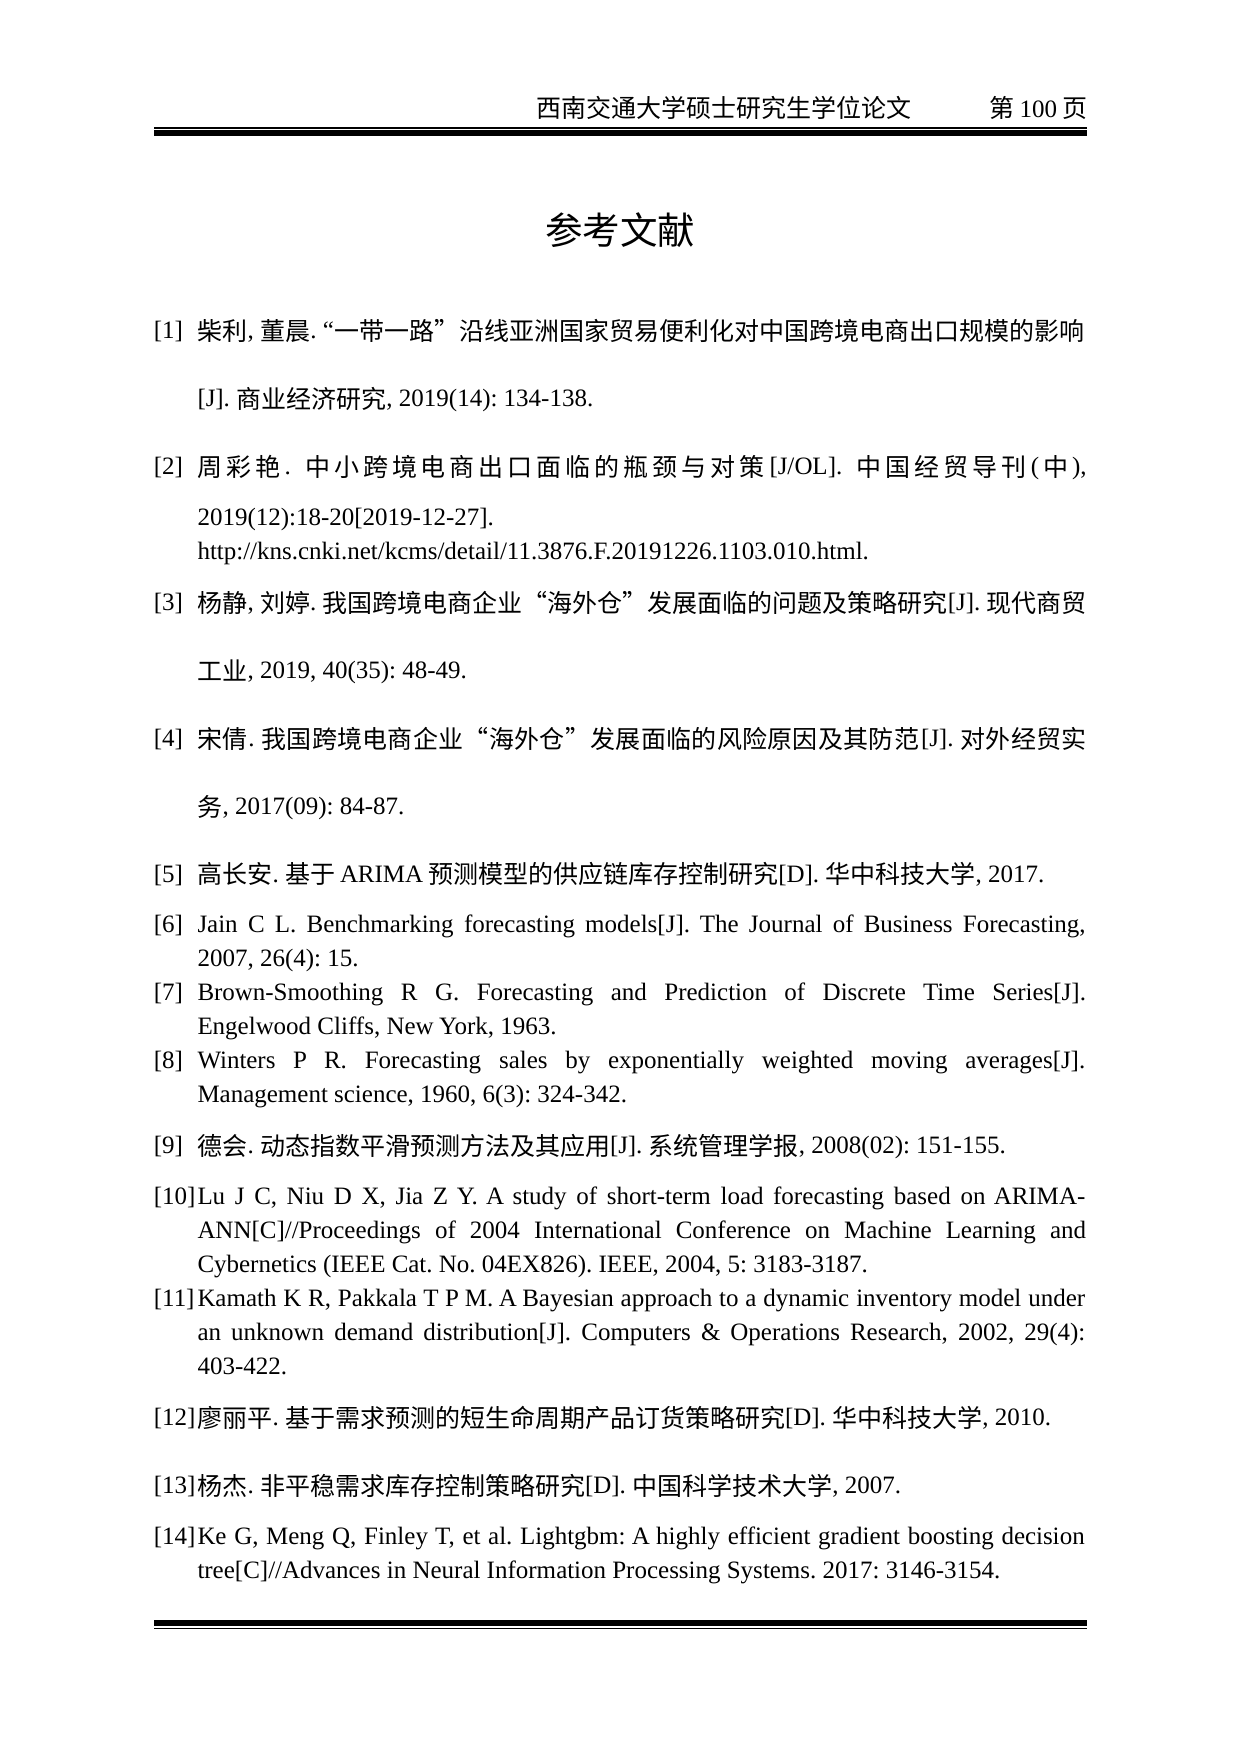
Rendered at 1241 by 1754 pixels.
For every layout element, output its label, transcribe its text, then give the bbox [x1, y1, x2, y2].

list Brown-Smoothing R G. Forecasting and Prediction of Discrete Time Series[J]. Engelwood Cliffs, New York, 1963. [153, 975, 1087, 1043]
list 周彩艳. 中小跨境电商出口面临的瓶颈与对策[J/OL]. 中国经贸导刊(中), 2019(12):18-20[2019-12-27]. http://kns.cnki.net/kcms/detail/11.3876.F.20191226.1103.010.html. [153, 432, 1087, 567]
list Kamath K R, Pakkala T P M. A Bayesian approach to a dynamic inventory model under an unknown demand distribution[J]. Computers & Operations Research, 2002, 29(4): 403-422. [153, 1281, 1087, 1382]
list 杨杰. 非平稳需求库存控制策略研究[D]. 中国科学技术大学, 2007. [153, 1450, 1087, 1518]
list Ke G, Meng Q, Finley T, et al. Lightgbm: A highly efficient gradient boosting decision tree[C]//Advances in Neural Information Processing Systems. 2017: 3146-3154. [153, 1518, 1087, 1586]
list Winters P R. Forecasting sales by exponentially weighted moving averages[J]. Management science, 1960, 6(3): 324-342. [153, 1043, 1087, 1111]
list 德会. 动态指数平滑预测方法及其应用[J]. 系统管理学报, 2008(02): 151-155. [153, 1111, 1087, 1179]
list Jain C L. Benchmarking forecasting models[J]. The Journal of Business Forecasting, 2007, 26(4): 15. [153, 907, 1087, 975]
list Lu J C, Niu D X, Jia Z Y. A study of short-term load forecasting based on ARIMA-ANN[C]//Proceedings of 2004 International Conference on Machine Learning and Cybernetics (IEEE Cat. No. 04EX826). IEEE, 2004, 5: 3183-3187. [153, 1179, 1087, 1281]
list 廖丽平. 基于需求预测的短生命周期产品订货策略研究[D]. 华中科技大学, 2010. [153, 1382, 1087, 1450]
subtitle 参考文献 [153, 194, 1087, 262]
list 宋倩. 我国跨境电商企业“海外仓”发展面临的风险原因及其防范[J]. 对外经贸实务, 2017(09): 84-87. [153, 703, 1087, 839]
list 高长安. 基于ARIMA预测模型的供应链库存控制研究[D]. 华中科技大学, 2017. [153, 839, 1087, 907]
list 杨静, 刘婷. 我国跨境电商企业“海外仓”发展面临的问题及策略研究[J]. 现代商贸工业, 2019, 40(35): 48-49. [153, 567, 1087, 703]
list 柴利, 董晨. “一带一路”沿线亚洲国家贸易便利化对中国跨境电商出口规模的影响[J]. 商业经济研究, 2019(14): 134-138. [153, 296, 1087, 432]
